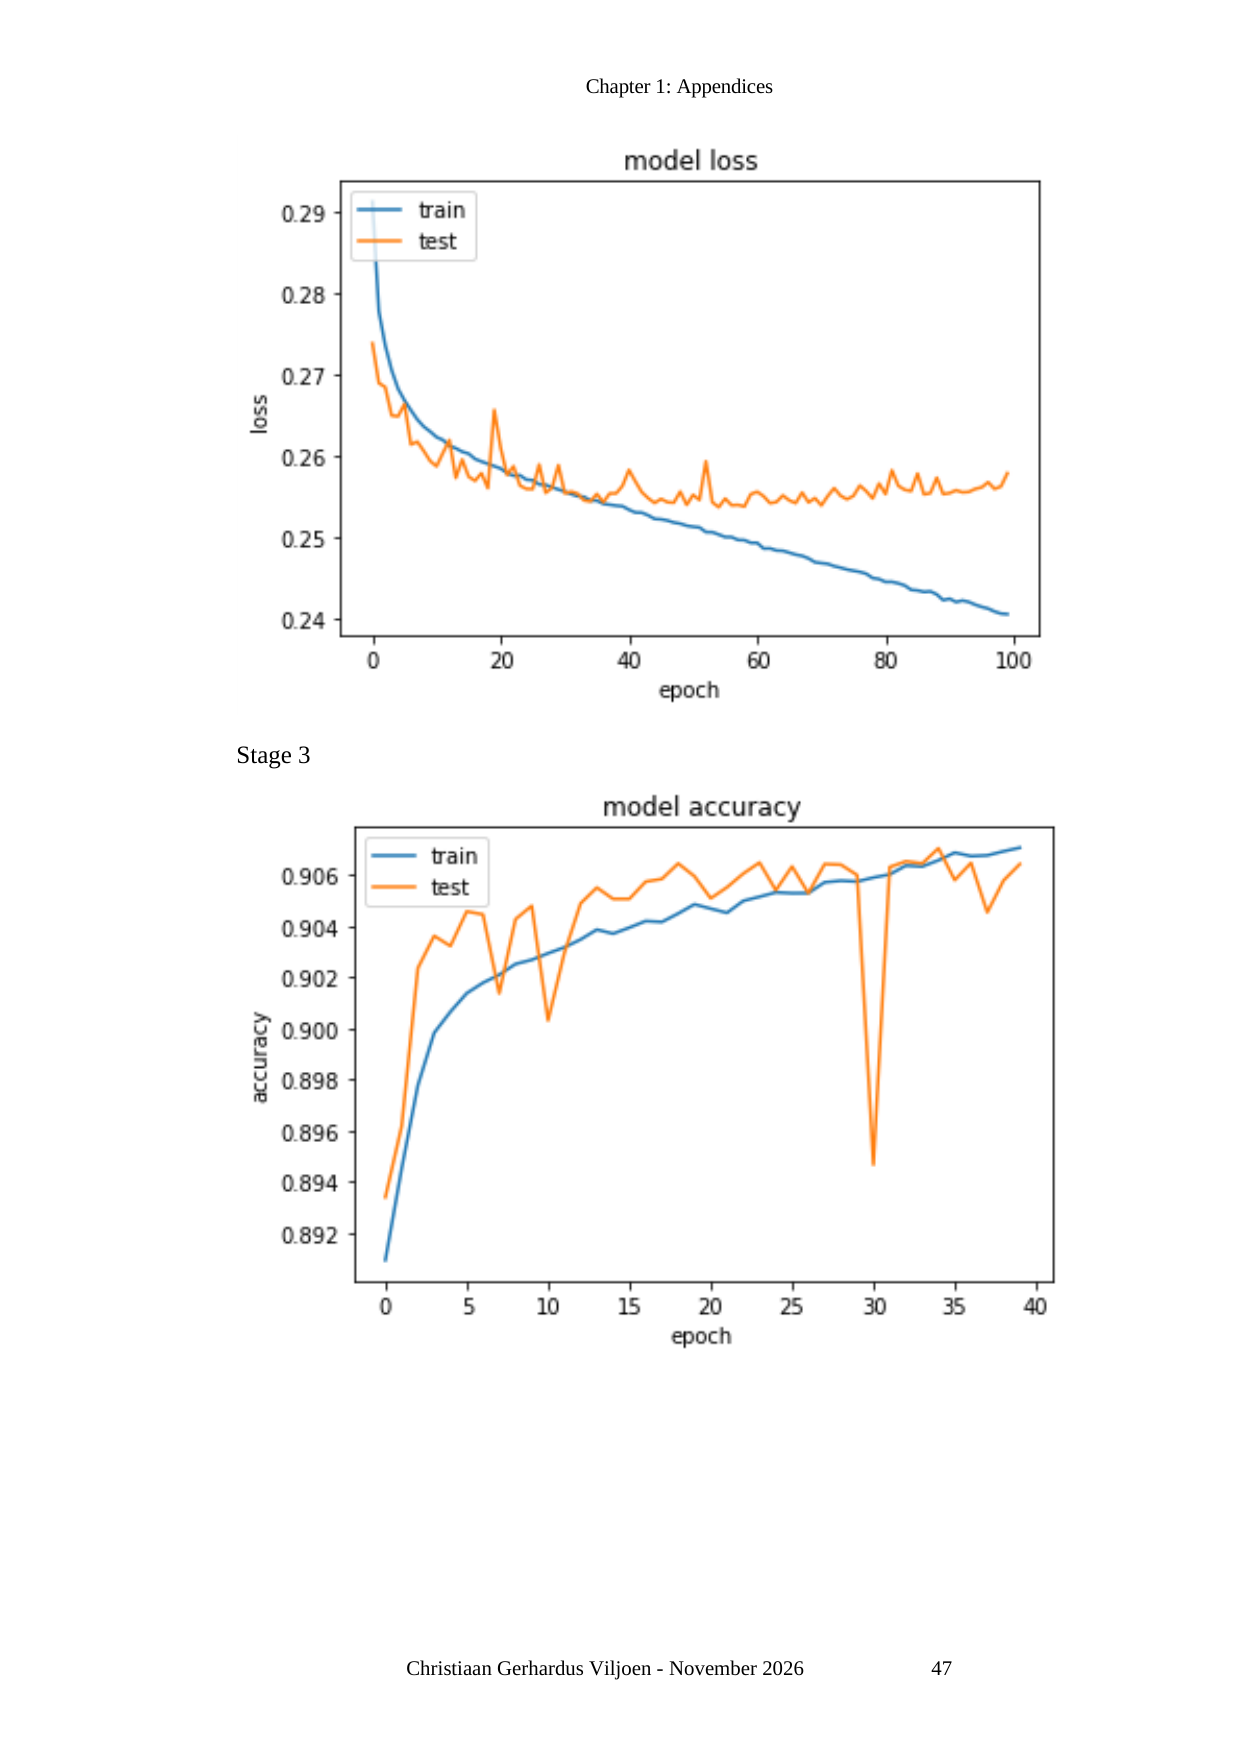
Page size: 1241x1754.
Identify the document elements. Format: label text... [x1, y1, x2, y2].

picture [236, 781, 1074, 1361]
subtitle Stage 3 [236, 740, 1122, 769]
picture [236, 135, 1060, 715]
